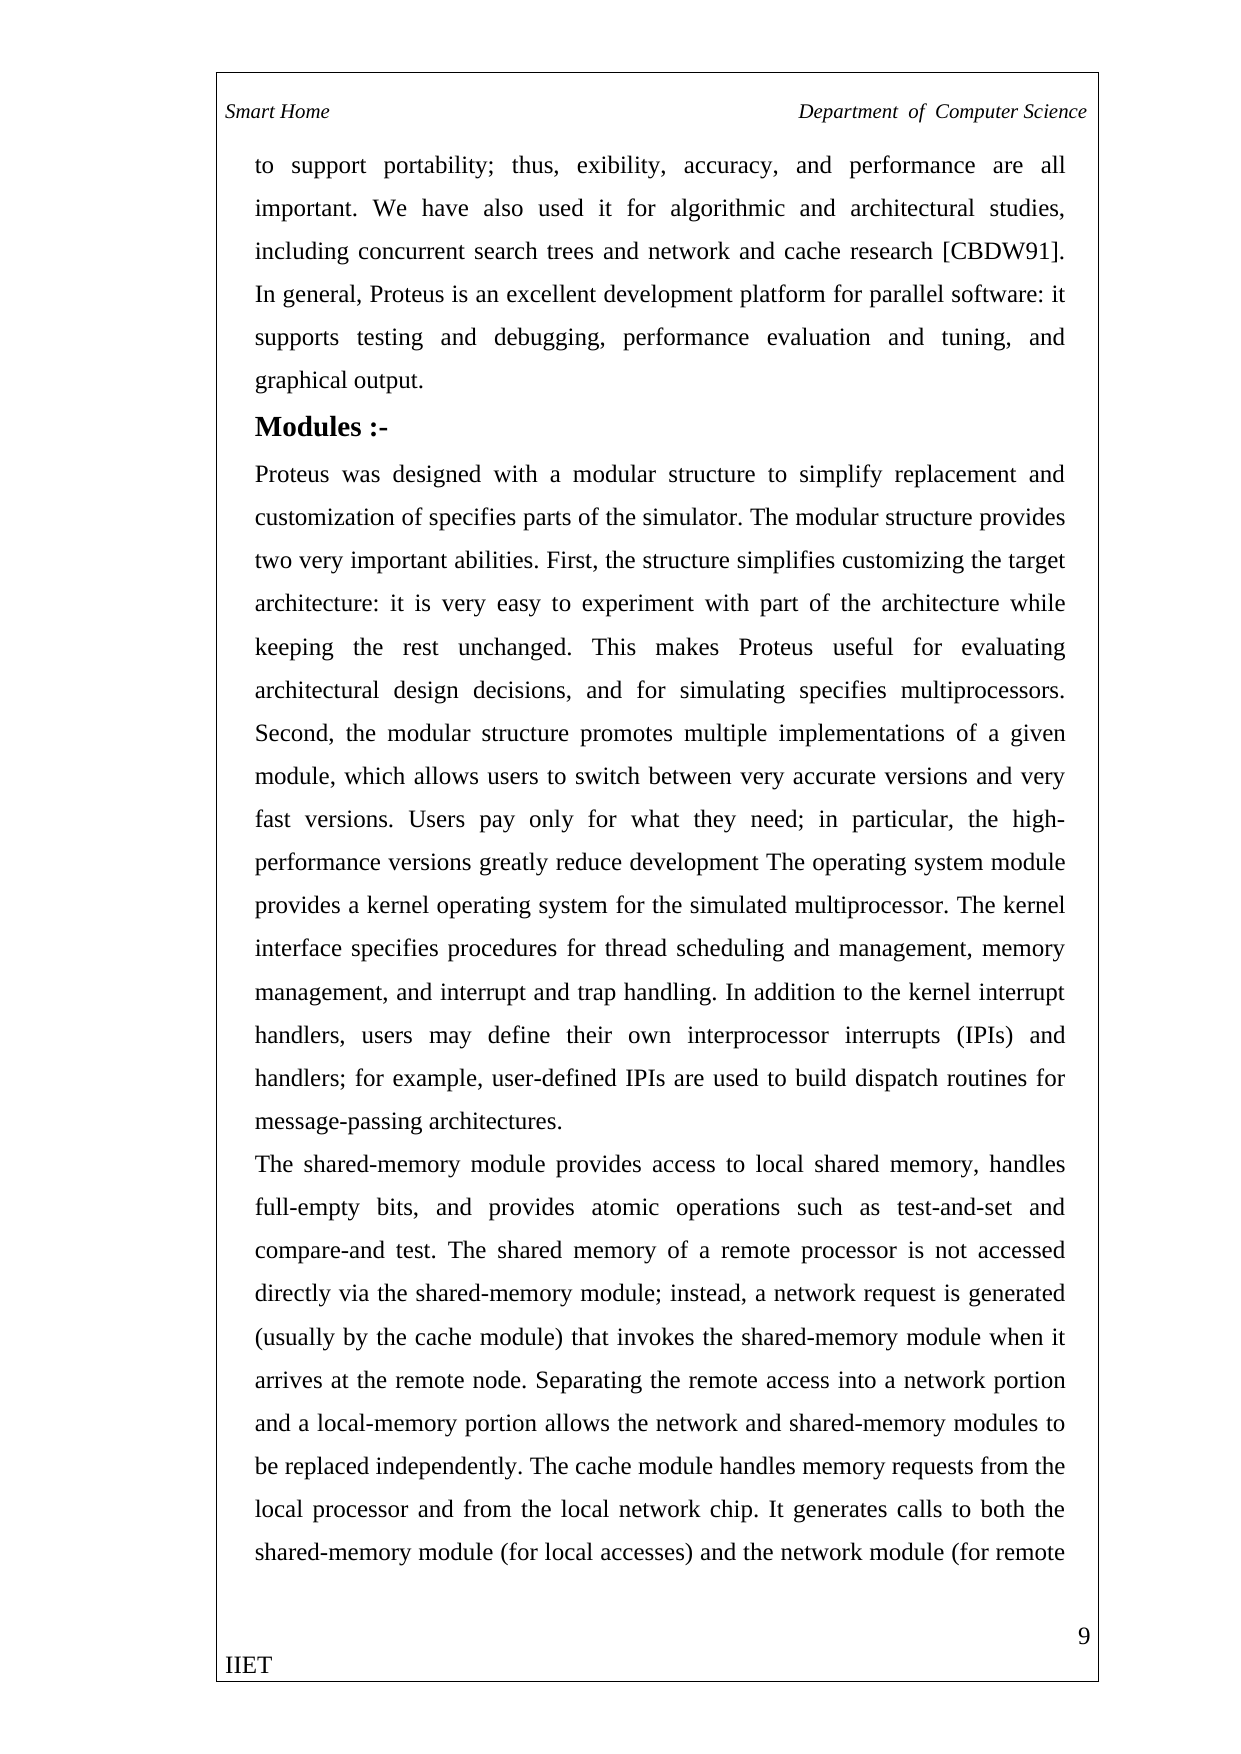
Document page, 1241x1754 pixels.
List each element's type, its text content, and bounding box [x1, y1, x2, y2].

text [254, 1149, 1066, 1566]
text to support portability; thus, exibility, accuracy, and performance are all important. We have also used it for algorithmic and architectural studies, including concurrent search trees and network and cache research [CBDW91]. In general, Proteus is an excellent development platform for parallel software: it supports testing and debugging, performance evaluation and tuning, and graphical output. [254, 150, 1066, 394]
text Modules :- [254, 409, 1066, 442]
text Proteus was designed with a modular structure to simplify replacement and customization of specifies parts of the simulator. The modular structure provides two very important abilities. First, the structure simplifies customizing the target architecture: it is very easy to experiment with part of the architecture while keeping the rest unchanged. This makes Proteus useful for evaluating architectural design decisions, and for simulating specifies multiprocessors. Second, the modular structure promotes multiple implementations of a given module, which allows users to switch between very accurate versions and very fast versions. Users pay only for what they need; in particular, the high-performance versions greatly reduce development The operating system module provides a kernel operating system for the simulated multiprocessor. The kernel interface specifies procedures for thread scheduling and management, memory management, and interrupt and trap handling. In addition to the kernel interrupt handlers, users may define their own interprocessor interrupts (IPIs) and handlers; for example, user-defined IPIs are used to build dispatch routines for message-passing architectures. [254, 459, 1066, 1135]
